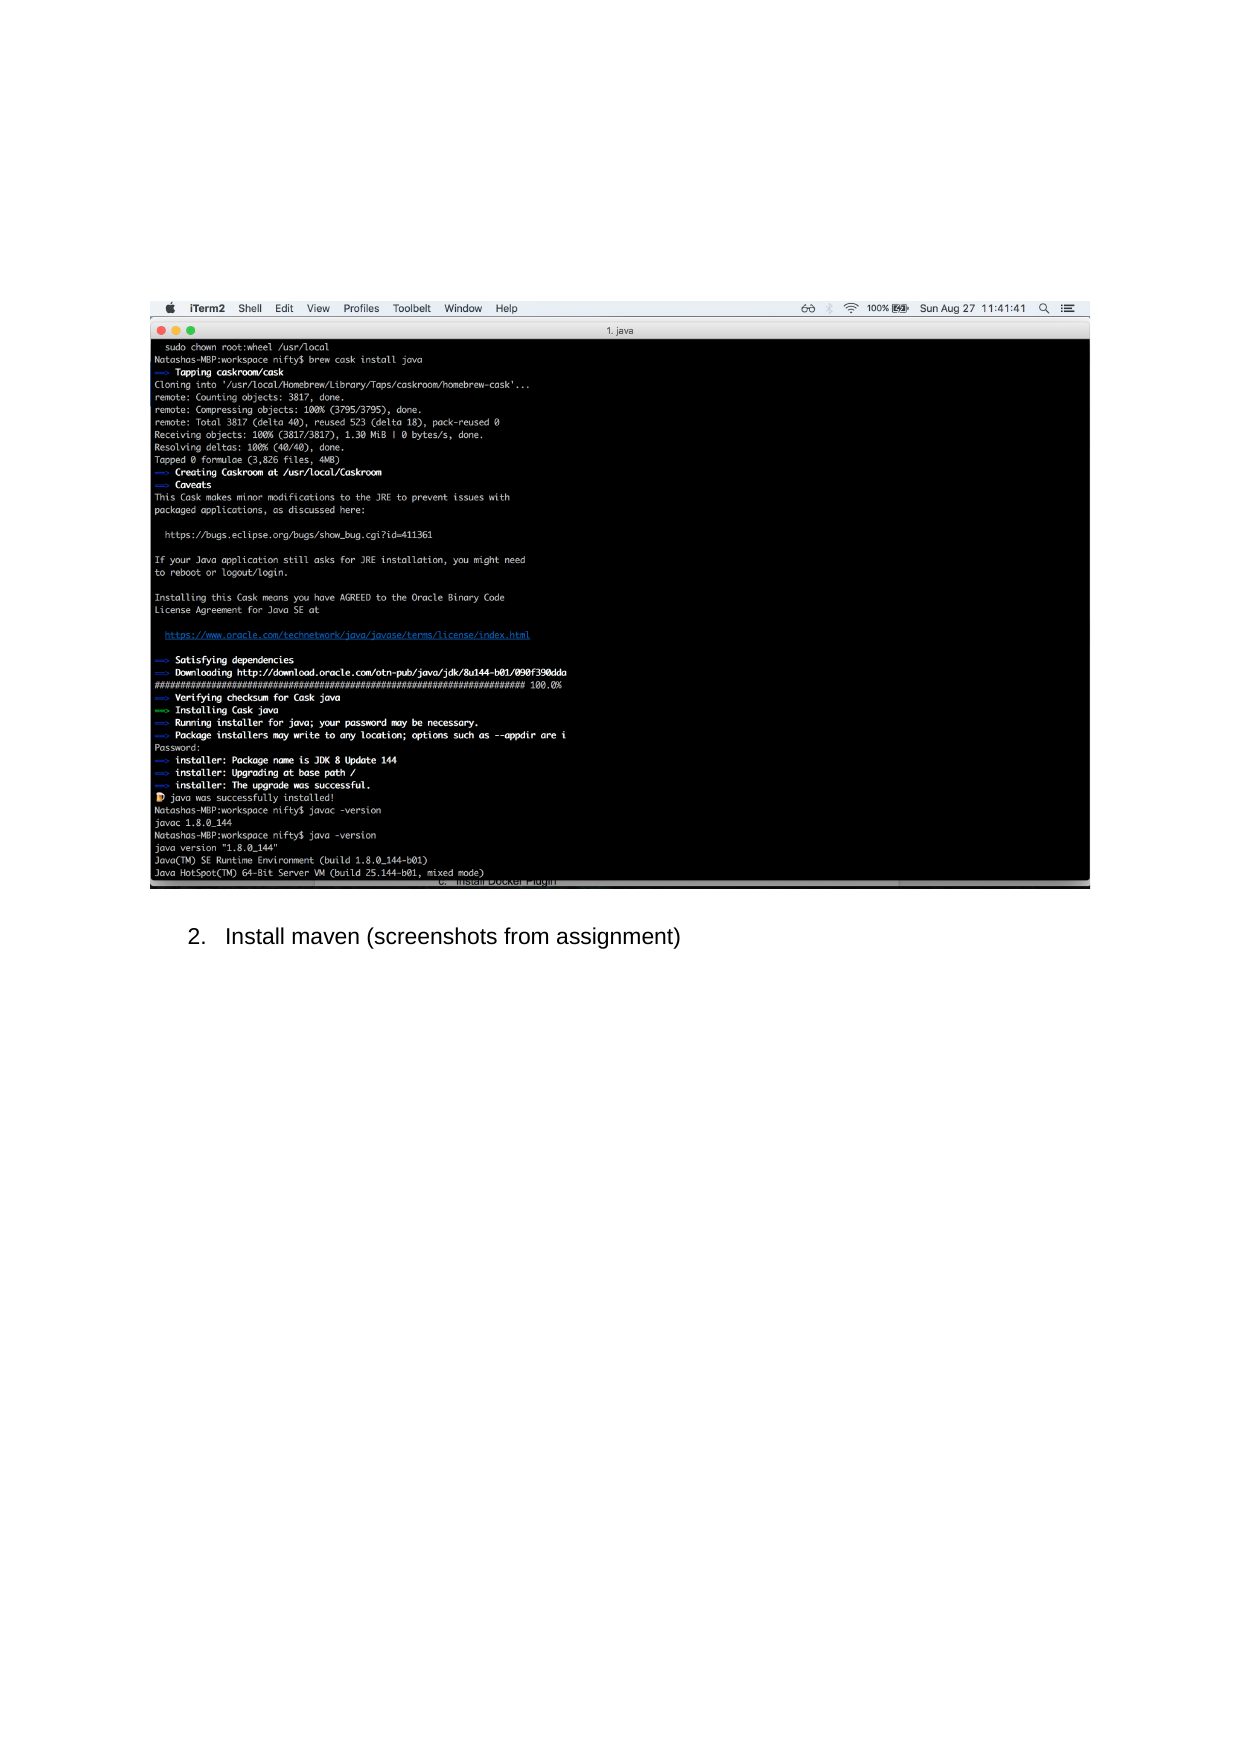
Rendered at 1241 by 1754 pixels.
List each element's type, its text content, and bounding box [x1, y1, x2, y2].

list Install maven (screenshots from assignment) [187, 923, 1090, 949]
picture [150, 301, 1091, 889]
